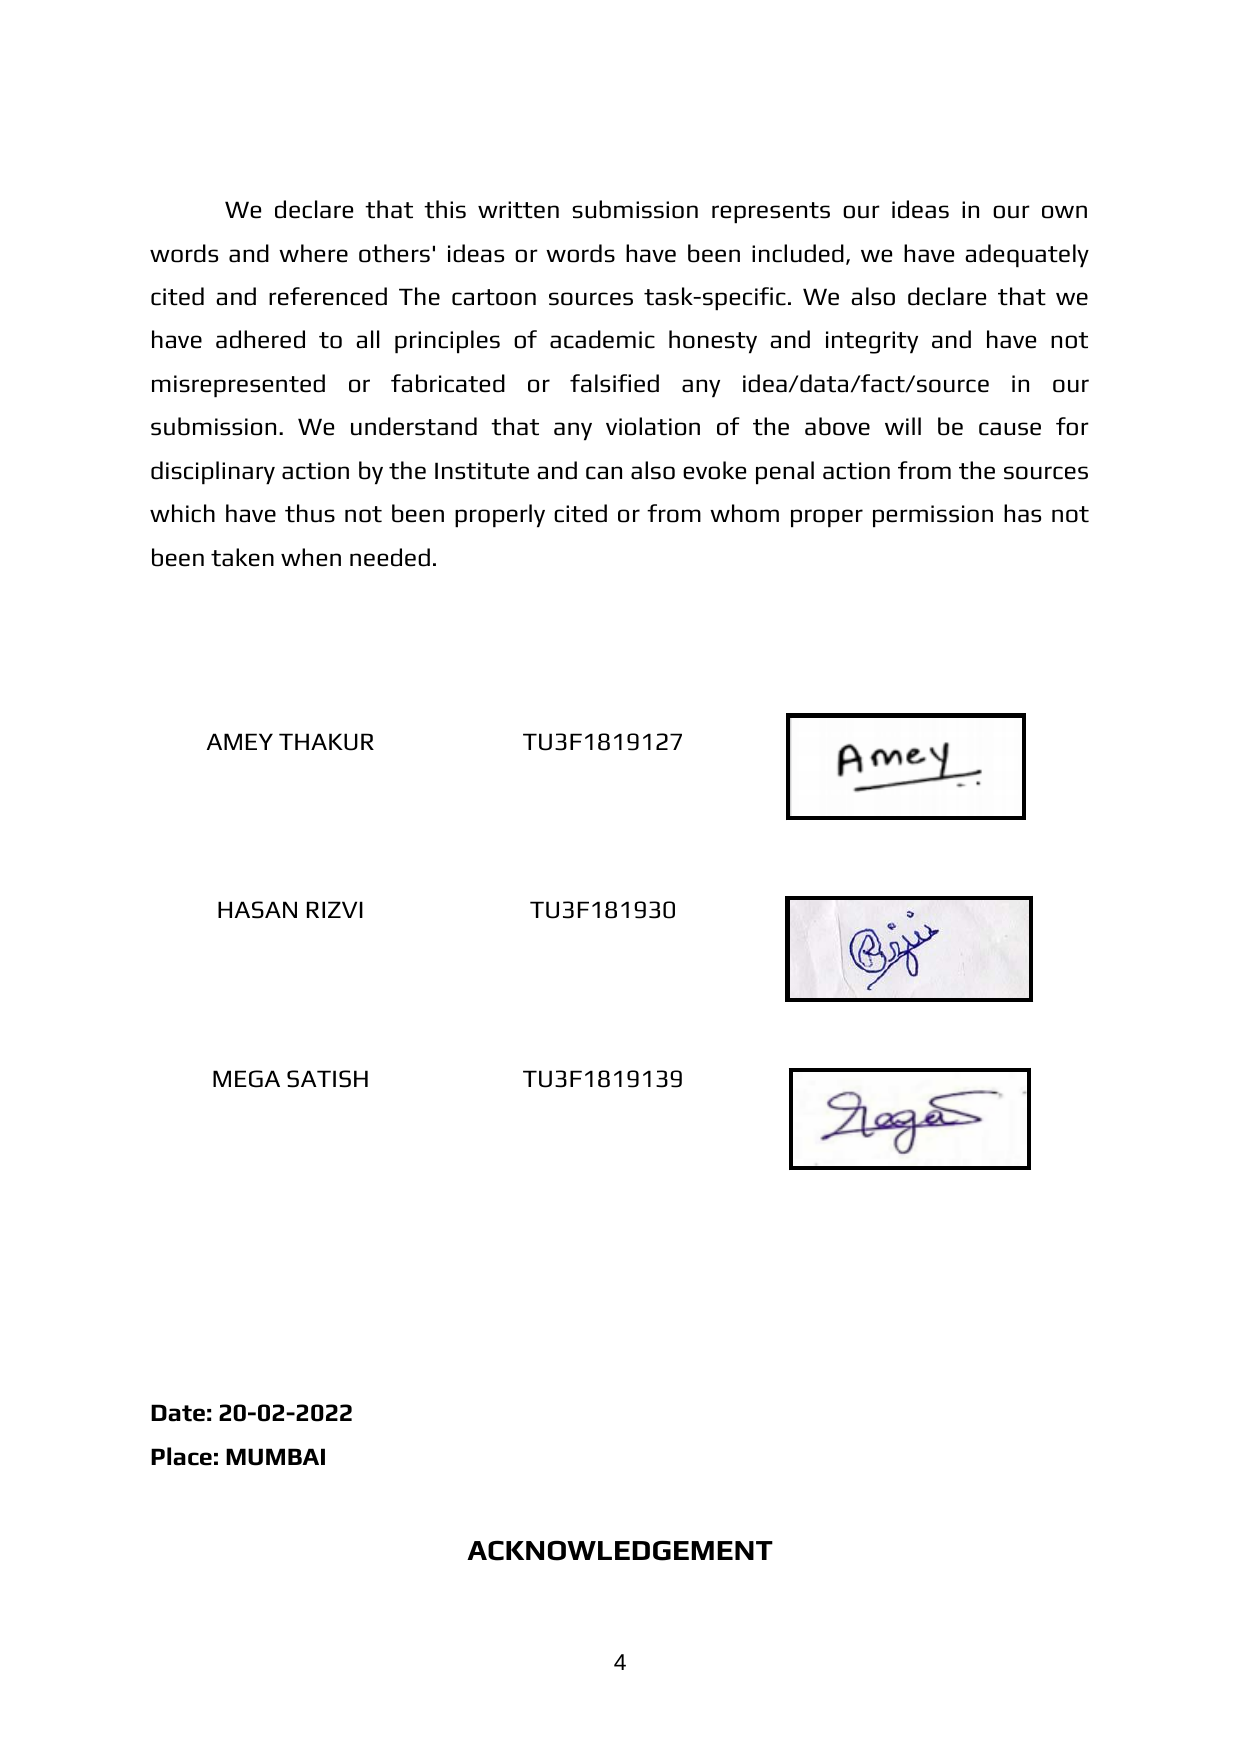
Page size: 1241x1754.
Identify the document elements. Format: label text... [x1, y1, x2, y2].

text ACKNOWLEDGEMENT [150, 1533, 1090, 1567]
picture [790, 900, 1029, 998]
picture [790, 718, 1022, 816]
text Date: 20-02-2022 [150, 1398, 1090, 1427]
text We declare that this written submission represents our ideas in our own words and where others' ideas or words have been included, we have adequately cited and referenced The cartoon sources task-specific. We also declare that we have adhered to all principles of academic honesty and integrity and have not misrepresented or fabricated or falsified any idea/data/fact/source in our submission. We understand that any violation of the above will be cause for disciplinary action by the Institute and can also evoke penal action from the sources which have thus not been properly cited or from whom proper permission has not been taken when needed. [150, 195, 1090, 572]
table_header TU3F1819127 [431, 716, 775, 885]
table_header [775, 716, 1091, 885]
text Place: MUMBAI [150, 1441, 1090, 1470]
table_cell HASAN RIZVI [150, 885, 431, 1054]
picture [793, 1072, 1027, 1166]
table_cell [775, 885, 1091, 1054]
table_header AMEY THAKUR [150, 716, 431, 885]
table_cell TU3F181930 [431, 885, 775, 1054]
table_cell MEGA SATISH [150, 1054, 431, 1181]
table_cell TU3F1819139 [431, 1054, 775, 1181]
table_cell [775, 1054, 1091, 1181]
